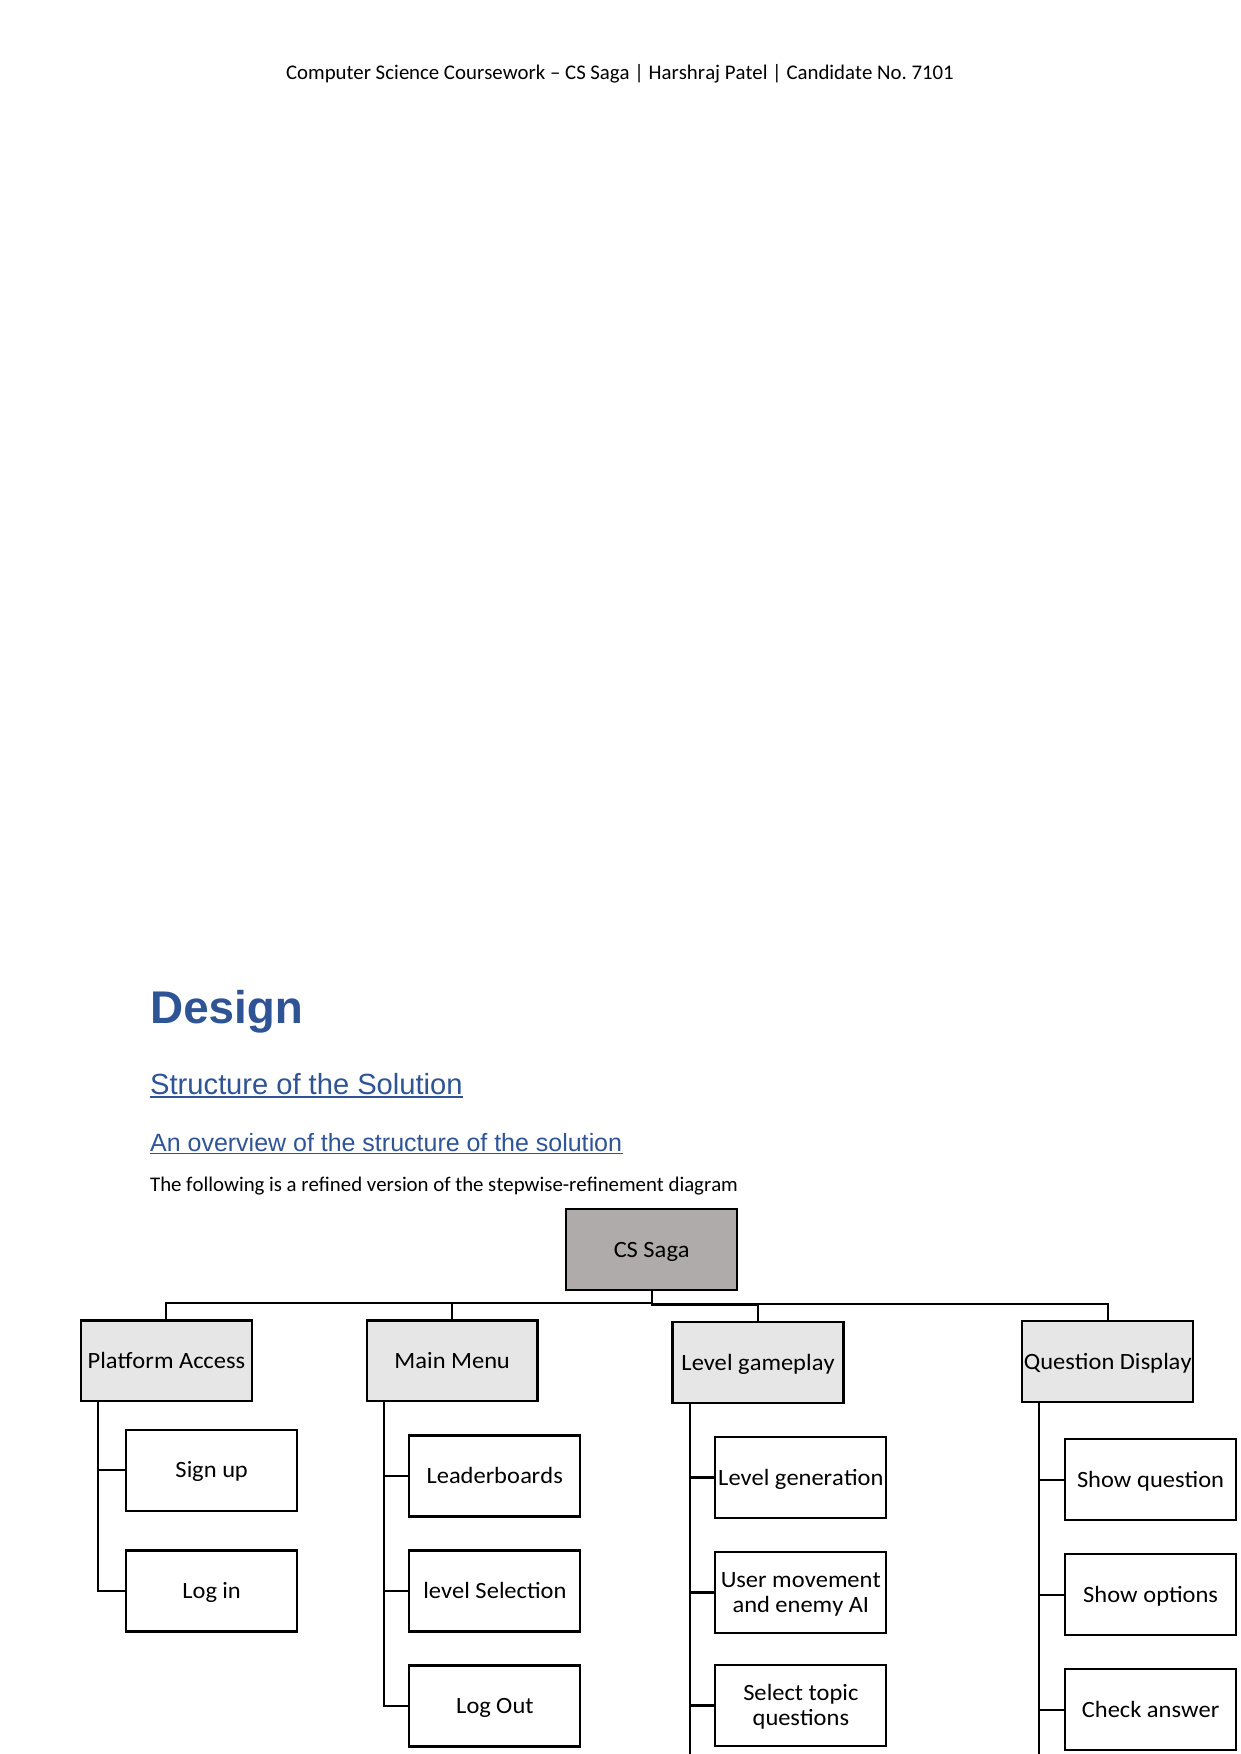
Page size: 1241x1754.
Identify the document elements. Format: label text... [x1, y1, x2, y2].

text The following is a refined version of the stepwise-refinement diagram [150, 1171, 1090, 1197]
subtitle Design [150, 981, 1090, 1033]
subtitle Structure of the Solution [150, 1067, 1090, 1100]
subtitle An overview of the structure of the solution [150, 1128, 1090, 1157]
